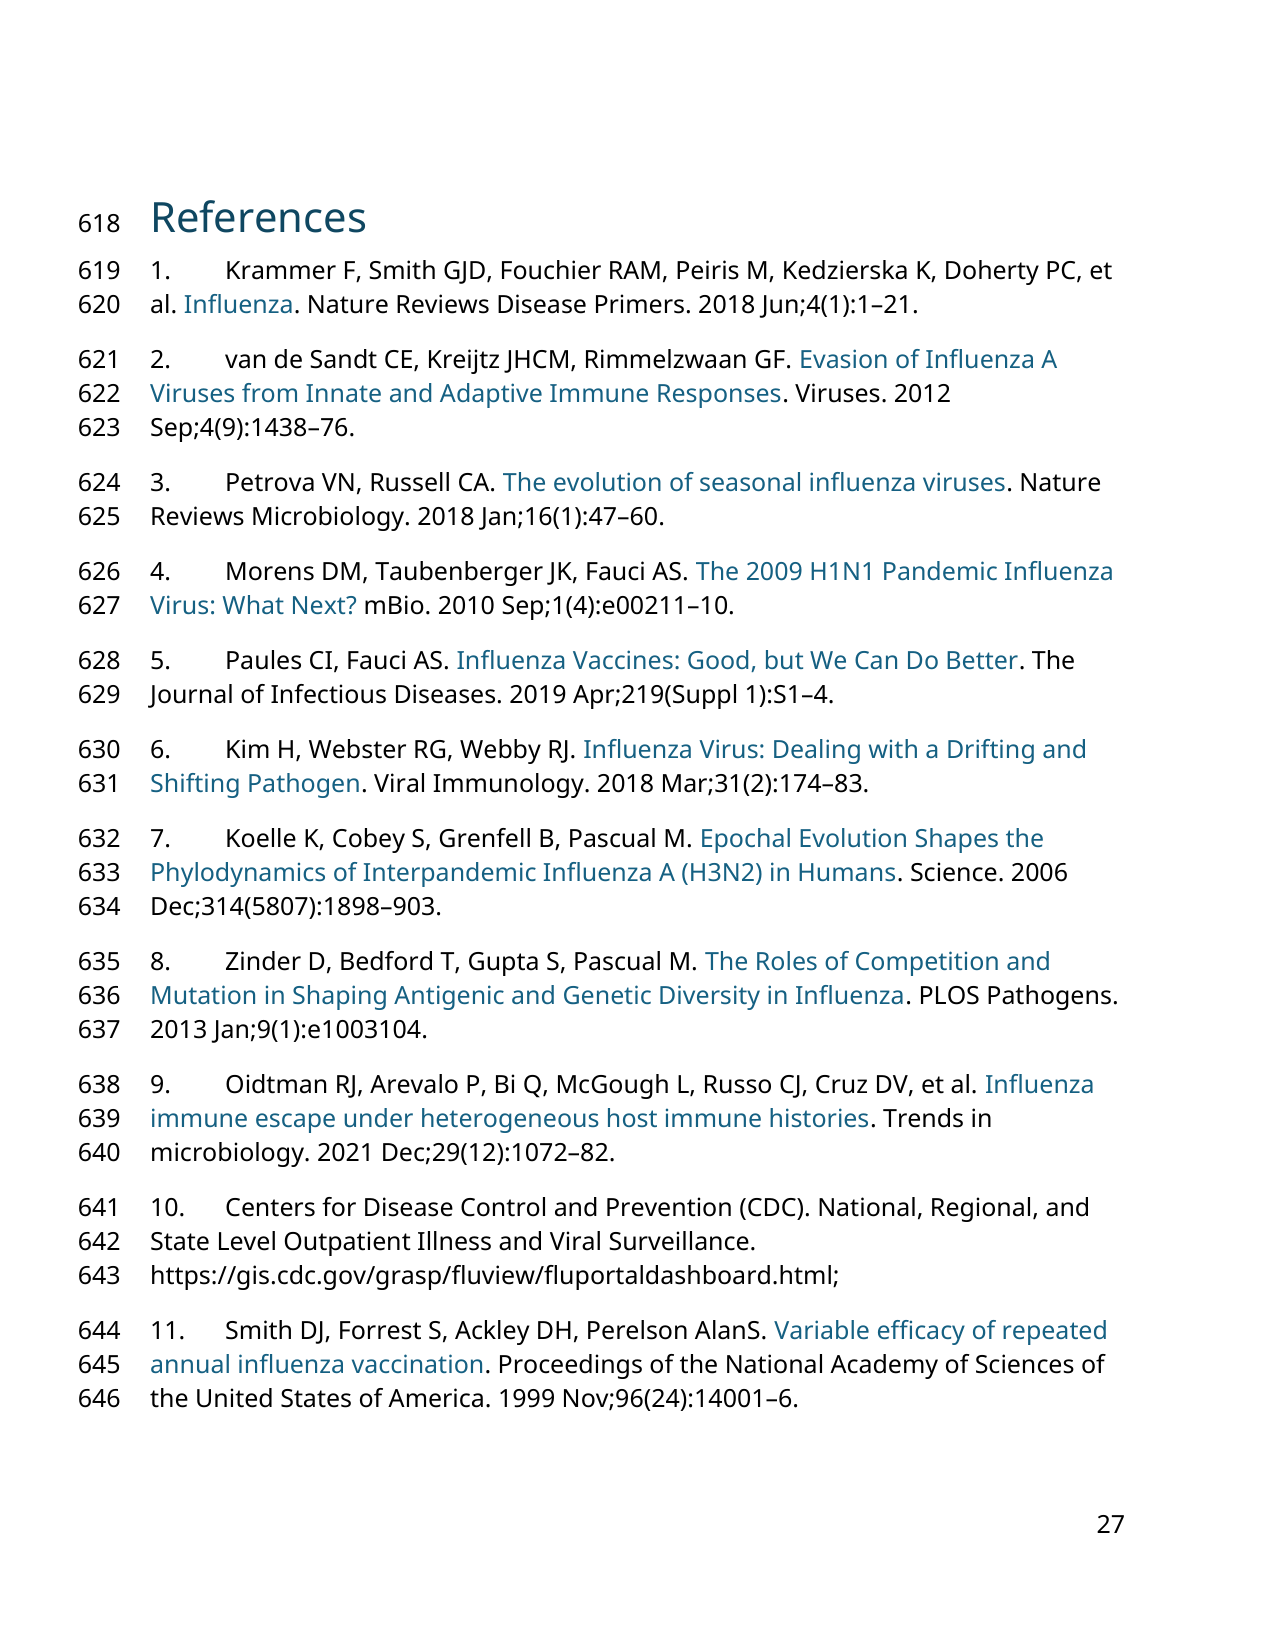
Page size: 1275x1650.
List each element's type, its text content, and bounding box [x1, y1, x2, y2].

text 11. Smith DJ, Forrest S, Ackley DH, Perelson AlanS. Variable efficacy of repeated annual influenza vaccination. Proceedings of the National Academy of Sciences of the United States of America. 1999 Nov;96(24):14001–6. [150, 1312, 1125, 1415]
text 8. Zinder D, Bedford T, Gupta S, Pascual M. The Roles of Competition and Mutation in Shaping Antigenic and Genetic Diversity in Influenza. PLOS Pathogens. 2013 Jan;9(1):e1003104. [150, 943, 1125, 1046]
text 1. Krammer F, Smith GJD, Fouchier RAM, Peiris M, Kedzierska K, Doherty PC, et al. Influenza. Nature Reviews Disease Primers. 2018 Jun;4(1):1–21. [150, 253, 1125, 321]
text 2. van de Sandt CE, Kreijtz JHCM, Rimmelzwaan GF. Evasion of Influenza A Viruses from Innate and Adaptive Immune Responses. Viruses. 2012 Sep;4(9):1438–76. [150, 342, 1125, 444]
text 9. Oidtman RJ, Arevalo P, Bi Q, McGough L, Russo CJ, Cruz DV, et al. Influenza immune escape under heterogeneous host immune histories. Trends in microbiology. 2021 Dec;29(12):1072–82. [150, 1066, 1125, 1169]
subtitle References [150, 187, 1125, 244]
text 4. Morens DM, Taubenberger JK, Fauci AS. The 2009 H1N1 Pandemic Influenza Virus: What Next? mBio. 2010 Sep;1(4):e00211–10. [150, 553, 1125, 622]
text 10. Centers for Disease Control and Prevention (CDC). National, Regional, and State Level Outpatient Illness and Viral Surveillance. https://gis.cdc.gov/grasp/fluview/fluportaldashboard.html; [150, 1189, 1125, 1292]
text 7. Koelle K, Cobey S, Grenfell B, Pascual M. Epochal Evolution Shapes the Phylodynamics of Interpandemic Influenza A (H3N2) in Humans. Science. 2006 Dec;314(5807):1898–903. [150, 820, 1125, 923]
text 3. Petrova VN, Russell CA. The evolution of seasonal influenza viruses. Nature Reviews Microbiology. 2018 Jan;16(1):47–60. [150, 464, 1125, 533]
text 5. Paules CI, Fauci AS. Influenza Vaccines: Good, but We Can Do Better. The Journal of Infectious Diseases. 2019 Apr;219(Suppl 1):S1–4. [150, 642, 1125, 711]
text 6. Kim H, Webster RG, Webby RJ. Influenza Virus: Dealing with a Drifting and Shifting Pathogen. Viral Immunology. 2018 Mar;31(2):174–83. [150, 731, 1125, 799]
